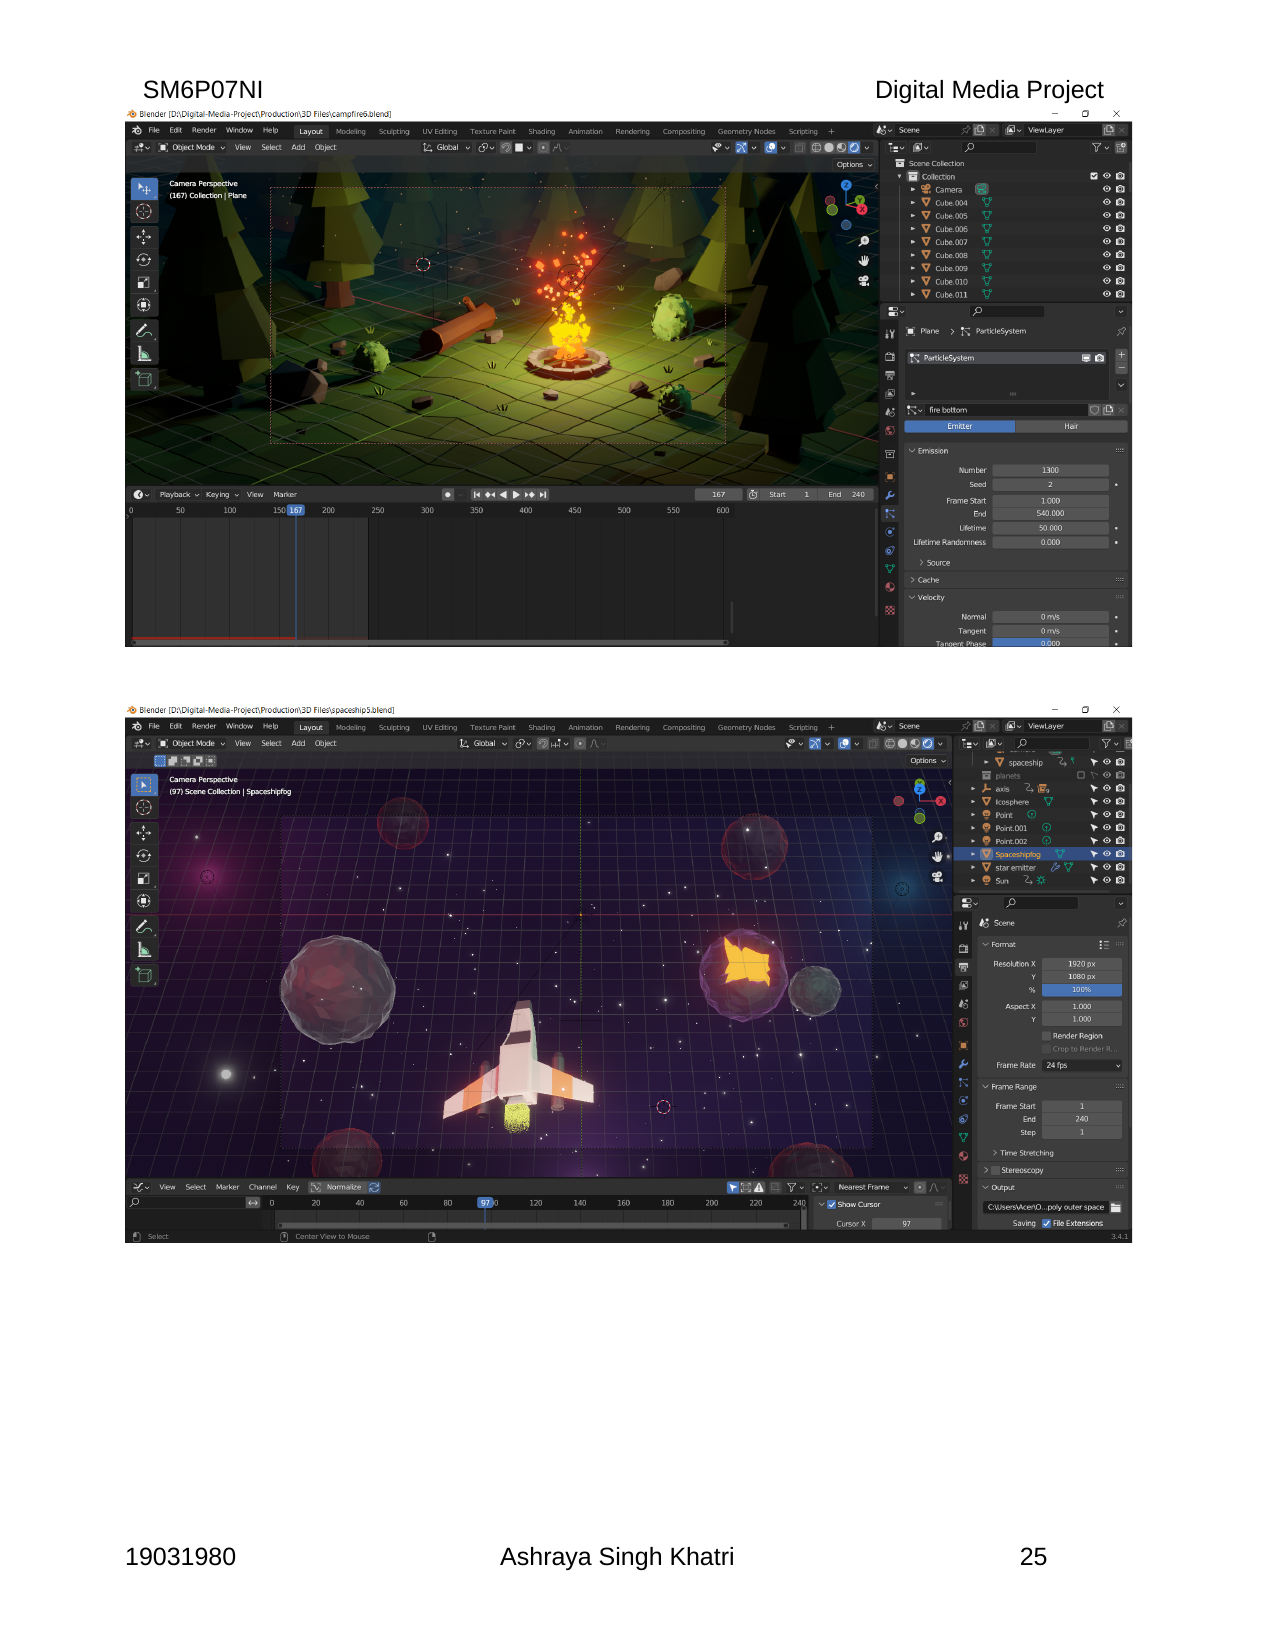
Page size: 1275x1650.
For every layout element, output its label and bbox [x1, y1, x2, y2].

picture [125, 106, 1133, 647]
picture [125, 702, 1133, 1243]
